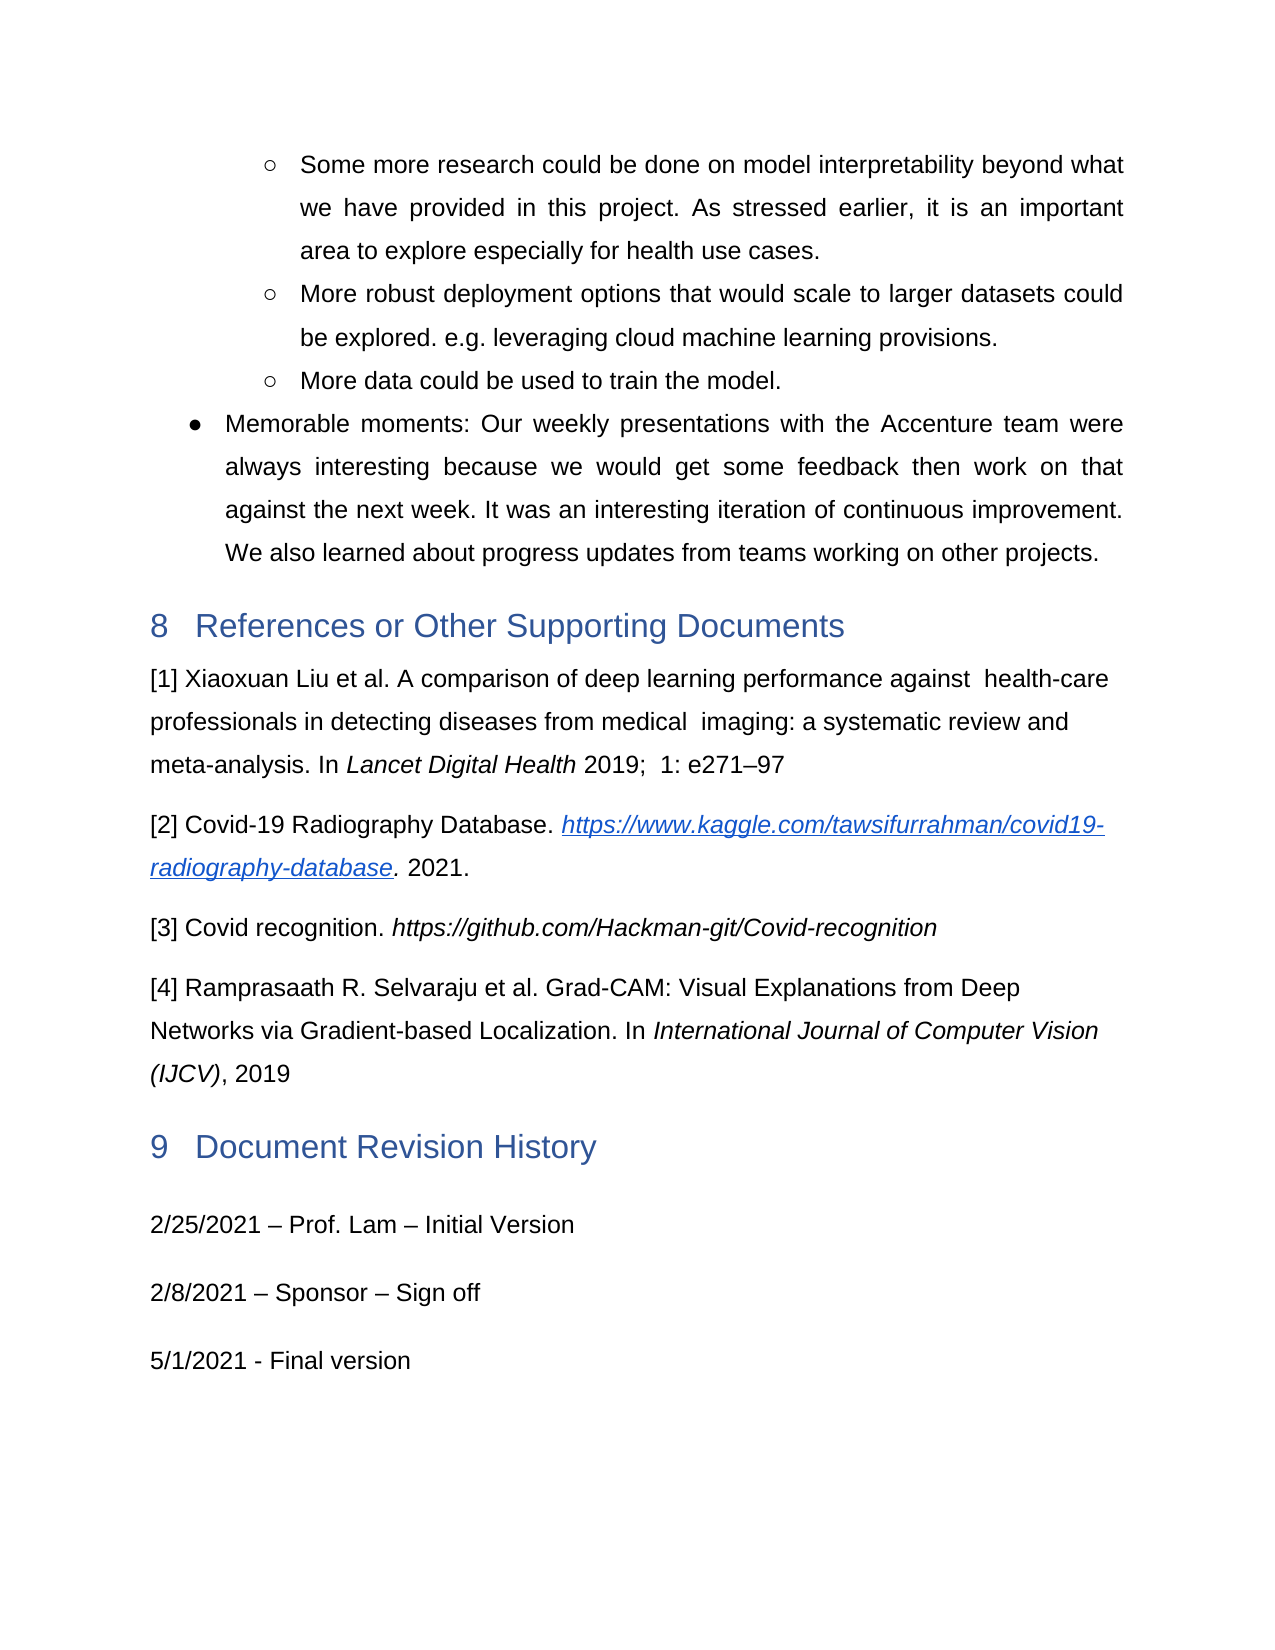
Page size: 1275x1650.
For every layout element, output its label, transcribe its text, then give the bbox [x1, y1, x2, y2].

list More robust deployment options that would scale to larger datasets could be explored. e.g. leveraging cloud machine learning provisions. [262, 279, 1125, 351]
subtitle Document Revision History [150, 1127, 1125, 1165]
text 5/1/2021 - Final version [150, 1346, 1125, 1374]
text [4] Ramprasaath R. Selvaraju et al. Grad-CAM: Visual Explanations from Deep Networks via Gradient-based Localization. In International Journal of Computer Vision (IJCV), 2019 [150, 973, 1125, 1088]
text [1] Xiaoxuan Liu et al. A comparison of deep learning performance against health-care professionals in detecting diseases from medical imaging: a systematic review and meta-analysis. In Lancet Digital Health 2019; 1: e271–97 [150, 664, 1125, 779]
text [2] Covid-19 Radiography Database. https://www.kaggle.com/tawsifurrahman/covid19-radiography-database. 2021. [150, 810, 1125, 882]
text [3] Covid recognition. https://github.com/Hackman-git/Covid-recognition [150, 913, 1125, 942]
text 2/25/2021 – Prof. Lam – Initial Version [150, 1209, 1125, 1238]
list Memorable moments: Our weekly presentations with the Accenture team were always interesting because we would get some feedback then work on that against the next week. It was an interesting iteration of continuous improvement. We also learned about progress updates from teams working on other projects. [187, 409, 1125, 567]
list Some more research could be done on model interpretability beyond what we have provided in this project. As stressed earlier, it is an important area to explore especially for health use cases. [262, 150, 1125, 265]
text 2/8/2021 – Sponsor – Sign off [150, 1278, 1125, 1306]
subtitle References or Other Supporting Documents [150, 606, 1125, 645]
list More data could be used to train the model. [262, 366, 1125, 394]
